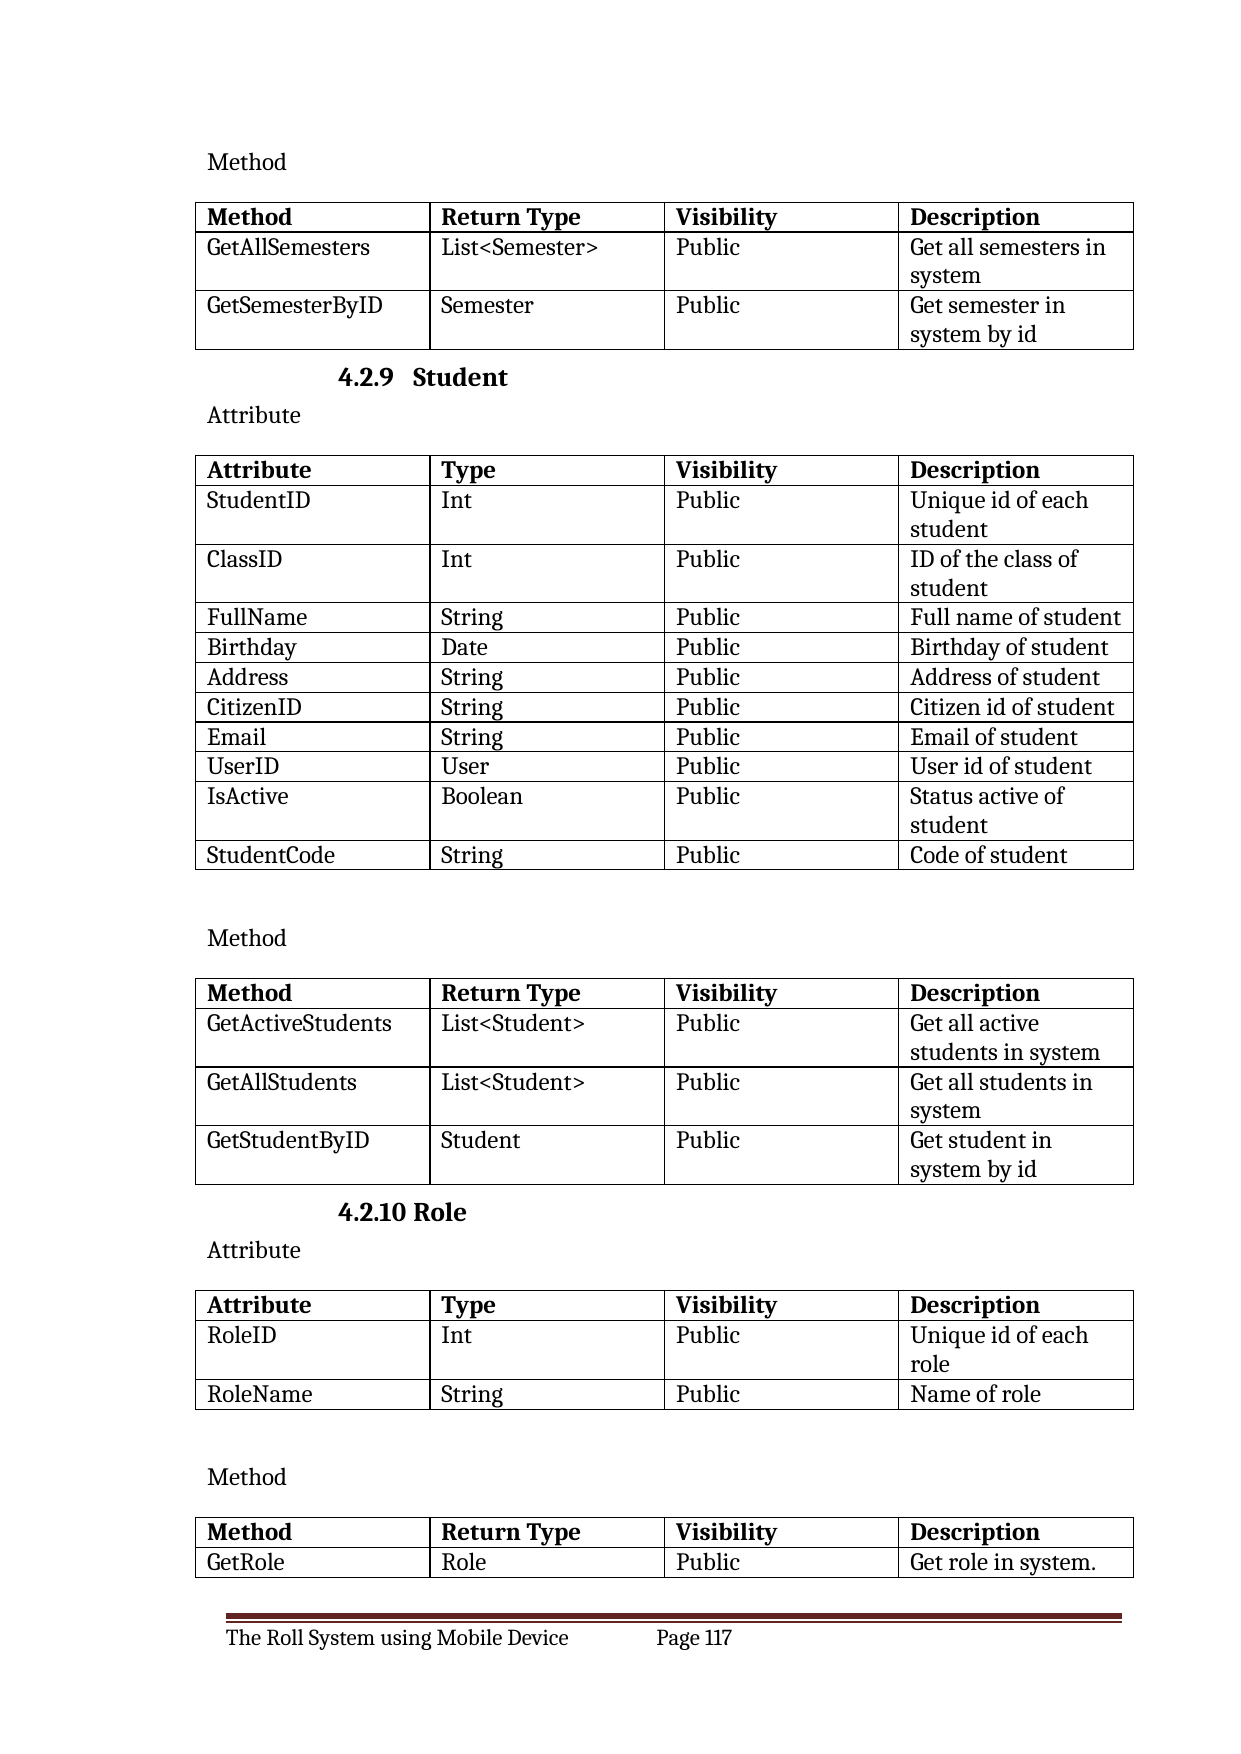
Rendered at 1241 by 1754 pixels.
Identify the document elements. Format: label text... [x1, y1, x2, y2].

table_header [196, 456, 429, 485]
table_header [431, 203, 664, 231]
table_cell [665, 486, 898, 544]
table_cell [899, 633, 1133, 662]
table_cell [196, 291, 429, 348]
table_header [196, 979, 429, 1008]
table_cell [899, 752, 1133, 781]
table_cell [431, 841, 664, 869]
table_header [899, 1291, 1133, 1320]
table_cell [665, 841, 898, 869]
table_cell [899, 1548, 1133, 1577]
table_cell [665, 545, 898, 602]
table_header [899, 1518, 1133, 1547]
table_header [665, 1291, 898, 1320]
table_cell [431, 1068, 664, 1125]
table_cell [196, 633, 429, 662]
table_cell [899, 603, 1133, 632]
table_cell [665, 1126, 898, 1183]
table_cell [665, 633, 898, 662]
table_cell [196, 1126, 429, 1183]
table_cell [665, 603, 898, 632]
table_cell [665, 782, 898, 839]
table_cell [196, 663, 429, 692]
subtitle Role [338, 1197, 1122, 1228]
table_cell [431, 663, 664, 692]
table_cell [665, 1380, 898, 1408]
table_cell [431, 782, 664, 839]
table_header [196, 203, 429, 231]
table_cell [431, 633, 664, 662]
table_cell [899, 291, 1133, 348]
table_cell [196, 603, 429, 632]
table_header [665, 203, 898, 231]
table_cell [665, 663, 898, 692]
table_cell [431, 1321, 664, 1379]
subtitle Student [338, 362, 1122, 393]
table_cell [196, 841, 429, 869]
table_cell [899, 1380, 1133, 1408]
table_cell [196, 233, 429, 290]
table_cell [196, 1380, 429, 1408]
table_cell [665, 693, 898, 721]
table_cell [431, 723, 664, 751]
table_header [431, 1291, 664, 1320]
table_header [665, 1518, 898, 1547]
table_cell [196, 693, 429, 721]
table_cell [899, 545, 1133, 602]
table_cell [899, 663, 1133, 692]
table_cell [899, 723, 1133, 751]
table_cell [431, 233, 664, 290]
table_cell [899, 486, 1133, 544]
text Attribute [207, 401, 1122, 430]
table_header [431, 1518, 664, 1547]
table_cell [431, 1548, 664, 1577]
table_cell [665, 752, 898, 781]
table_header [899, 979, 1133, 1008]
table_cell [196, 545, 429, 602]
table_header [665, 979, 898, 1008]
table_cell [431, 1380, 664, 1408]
text Attribute [207, 1236, 1122, 1265]
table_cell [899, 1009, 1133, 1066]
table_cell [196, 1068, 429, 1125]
text Method [207, 148, 1122, 176]
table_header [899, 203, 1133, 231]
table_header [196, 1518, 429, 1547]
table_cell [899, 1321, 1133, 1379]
text Method [207, 1463, 1122, 1492]
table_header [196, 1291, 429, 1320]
text Method [207, 924, 1122, 953]
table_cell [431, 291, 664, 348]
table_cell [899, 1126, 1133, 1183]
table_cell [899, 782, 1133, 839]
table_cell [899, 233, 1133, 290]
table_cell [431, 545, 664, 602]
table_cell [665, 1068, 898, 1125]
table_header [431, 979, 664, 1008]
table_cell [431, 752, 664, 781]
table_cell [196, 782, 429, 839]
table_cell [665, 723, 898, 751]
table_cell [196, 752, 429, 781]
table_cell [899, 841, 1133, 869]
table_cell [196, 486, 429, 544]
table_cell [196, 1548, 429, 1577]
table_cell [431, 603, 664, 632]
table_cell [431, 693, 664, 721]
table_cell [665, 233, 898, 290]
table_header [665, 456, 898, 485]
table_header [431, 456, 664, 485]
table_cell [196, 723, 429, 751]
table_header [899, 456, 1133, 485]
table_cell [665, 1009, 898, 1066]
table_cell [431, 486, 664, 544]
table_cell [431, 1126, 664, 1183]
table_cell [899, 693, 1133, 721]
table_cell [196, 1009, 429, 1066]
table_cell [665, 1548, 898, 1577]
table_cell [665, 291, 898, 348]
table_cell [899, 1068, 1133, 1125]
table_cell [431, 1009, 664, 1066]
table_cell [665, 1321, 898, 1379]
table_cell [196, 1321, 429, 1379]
